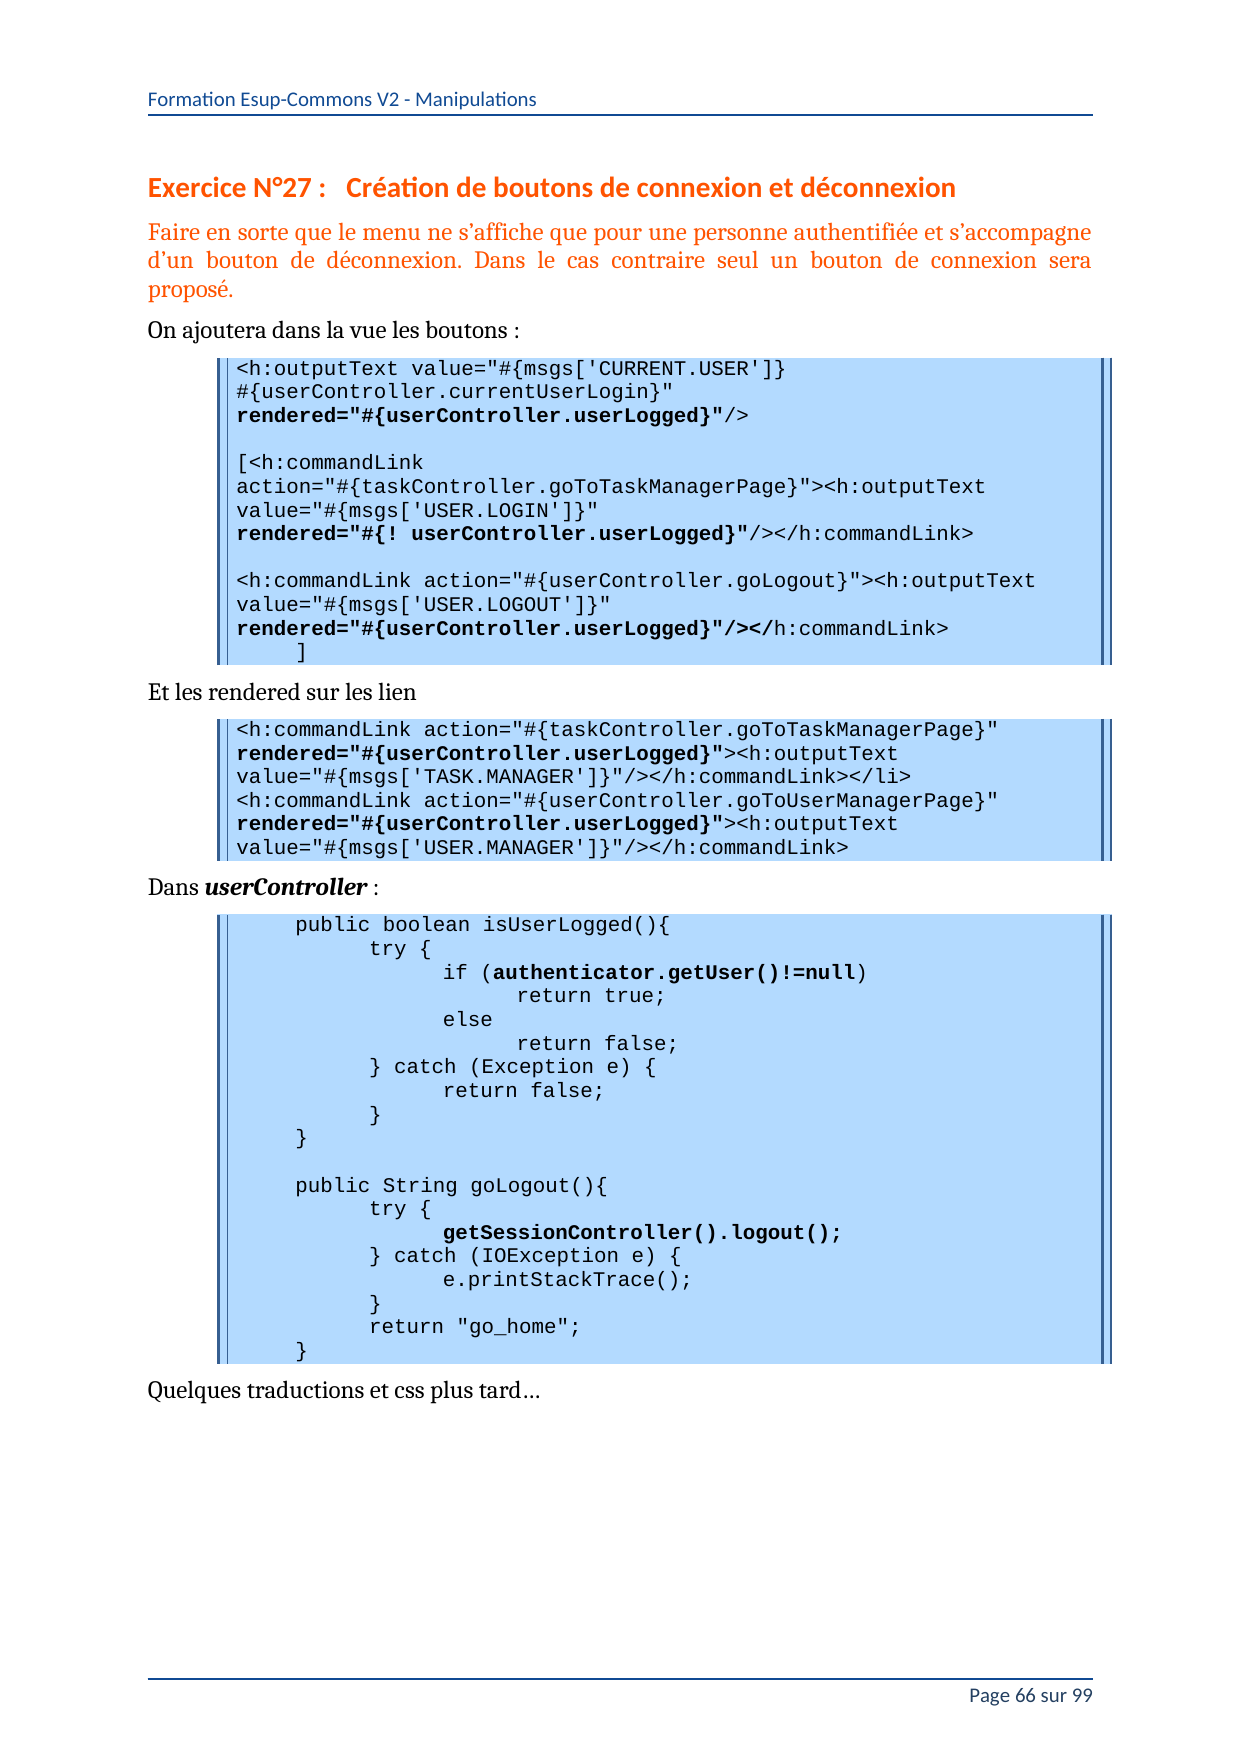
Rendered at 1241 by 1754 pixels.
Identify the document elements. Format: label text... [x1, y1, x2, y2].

text } [228, 1127, 1101, 1151]
text } catch (IOException e) { [228, 1246, 1101, 1269]
text Faire en sorte que le menu ne s’affiche que pour une personne authentifiée et s’accompagne d’un bouton de déconnexion. Dans le cas contraire seul un bouton de connexion sera proposé. [148, 218, 1093, 304]
text rendered="#{! userController.userLogged}"/></h:commandLink> [228, 523, 1101, 547]
text Dans userController : [148, 873, 1093, 902]
text else [228, 1009, 1101, 1033]
text <h:commandLink action="#{userController.goToUserManagerPage}" rendered="#{userController.userLogged}"><h:outputText value="#{msgs['USER.MANAGER']}"/></h:commandLink> [228, 790, 1101, 861]
text Et les rendered sur les lien [148, 678, 1093, 706]
text return false; [228, 1033, 1101, 1056]
text try { [228, 1198, 1101, 1222]
text return false; [228, 1080, 1101, 1104]
text } [228, 1340, 1101, 1364]
text public boolean isUserLogged(){ [217, 914, 1103, 938]
text <h:outputText value="#{msgs['CURRENT.USER']} #{userController.currentUserLogin}" rendered="#{userController.userLogged}"/> [228, 358, 1101, 429]
text Quelques traductions et css plus tard… [148, 1376, 1093, 1405]
text e.printStackTrace(); [228, 1269, 1101, 1293]
text return true; [228, 985, 1101, 1009]
text } [228, 1104, 1101, 1127]
text return "go_home"; [228, 1316, 1101, 1340]
text <h:commandLink action="#{userController.goLogout}"><h:outputText value="#{msgs['USER.LOGOUT']}" rendered="#{userController.userLogged}"/></h:commandLink> [228, 571, 1101, 641]
text try { [228, 938, 1101, 962]
text } [228, 1293, 1101, 1316]
text ] [228, 641, 1101, 665]
text [<h:commandLink action="#{taskController.goToTaskManagerPage}"><h:outputText value="#{msgs['USER.LOGIN']}" [228, 452, 1101, 523]
text getSessionController().logout(); [228, 1222, 1101, 1246]
text public String goLogout(){ [228, 1174, 1101, 1198]
text } catch (Exception e) { [228, 1056, 1101, 1080]
text On ajoutera dans la vue les boutons : [148, 316, 1093, 345]
text if (authenticator.getUser()!=null) [228, 962, 1101, 985]
text Création de boutons de connexion et déconnexion [148, 169, 1093, 205]
text <h:commandLink action="#{taskController.goToTaskManagerPage}" rendered="#{userController.userLogged}"><h:outputText value="#{msgs['TASK.MANAGER']}"/></h:commandLink></li> [228, 719, 1101, 790]
